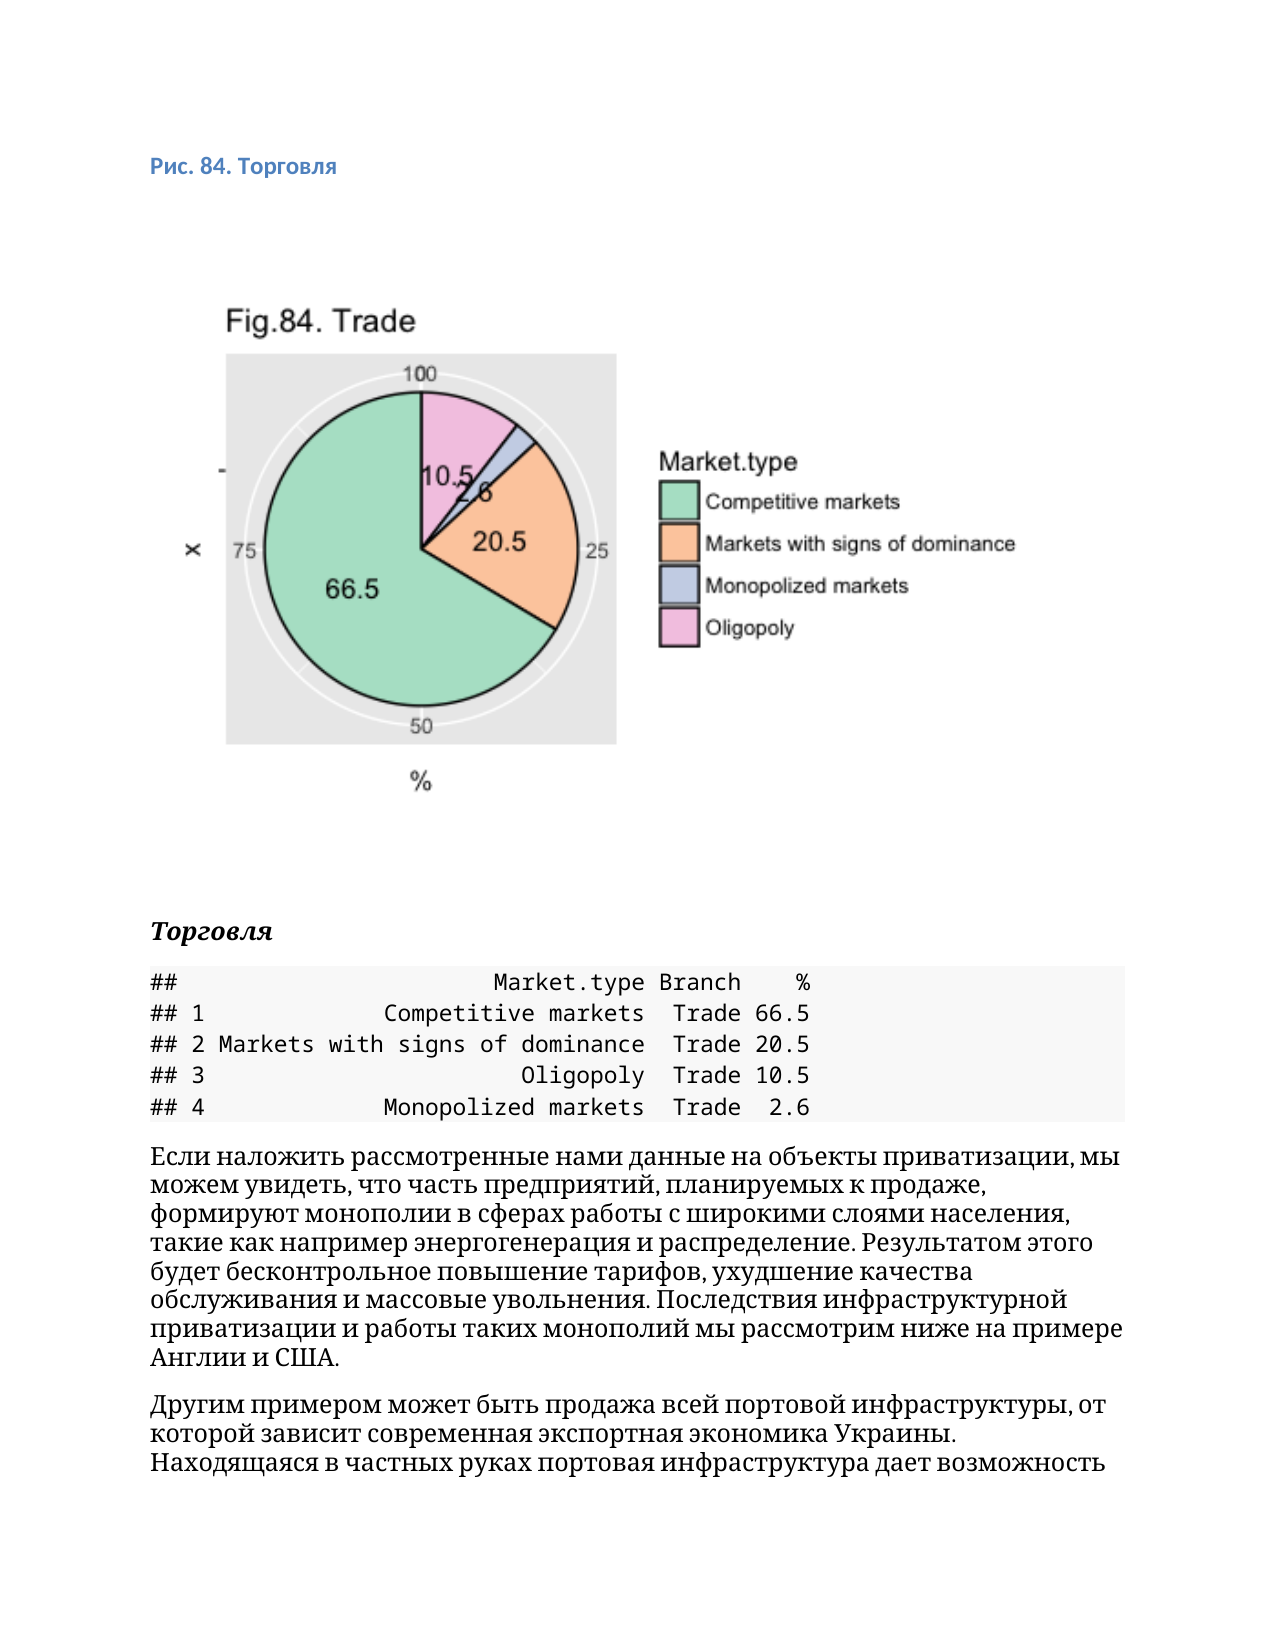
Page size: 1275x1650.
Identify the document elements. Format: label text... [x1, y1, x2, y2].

text Торговля [150, 918, 1125, 947]
picture [168, 199, 1044, 900]
text ## Market.type Branch % ## 1 Competitive markets Trade 66.5 ## 2 Markets with signs of dominance Trade 20.5 ## 3 Oligopoly Trade 10.5 ## 4 Monopolized markets Trade 2.6 [150, 966, 1125, 1122]
subtitle Рис. 84. Торговля [150, 150, 1125, 181]
text Если наложить рассмотренные нами данные на объекты приватизации, мы можем увидеть, что часть предприятий, планируемых к продаже, формируют монополии в сферах работы с широкими слоями населения, такие как например энергогенерация и распределение. Результатом этого будет бесконтрольное повышение тарифов, ухудшение качества обслуживания и массовые увольнения. Последствия инфраструктурной приватизации и работы таких монополий мы рассмотрим ниже на примере Англии и США. [150, 1143, 1125, 1373]
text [150, 1391, 1125, 1478]
